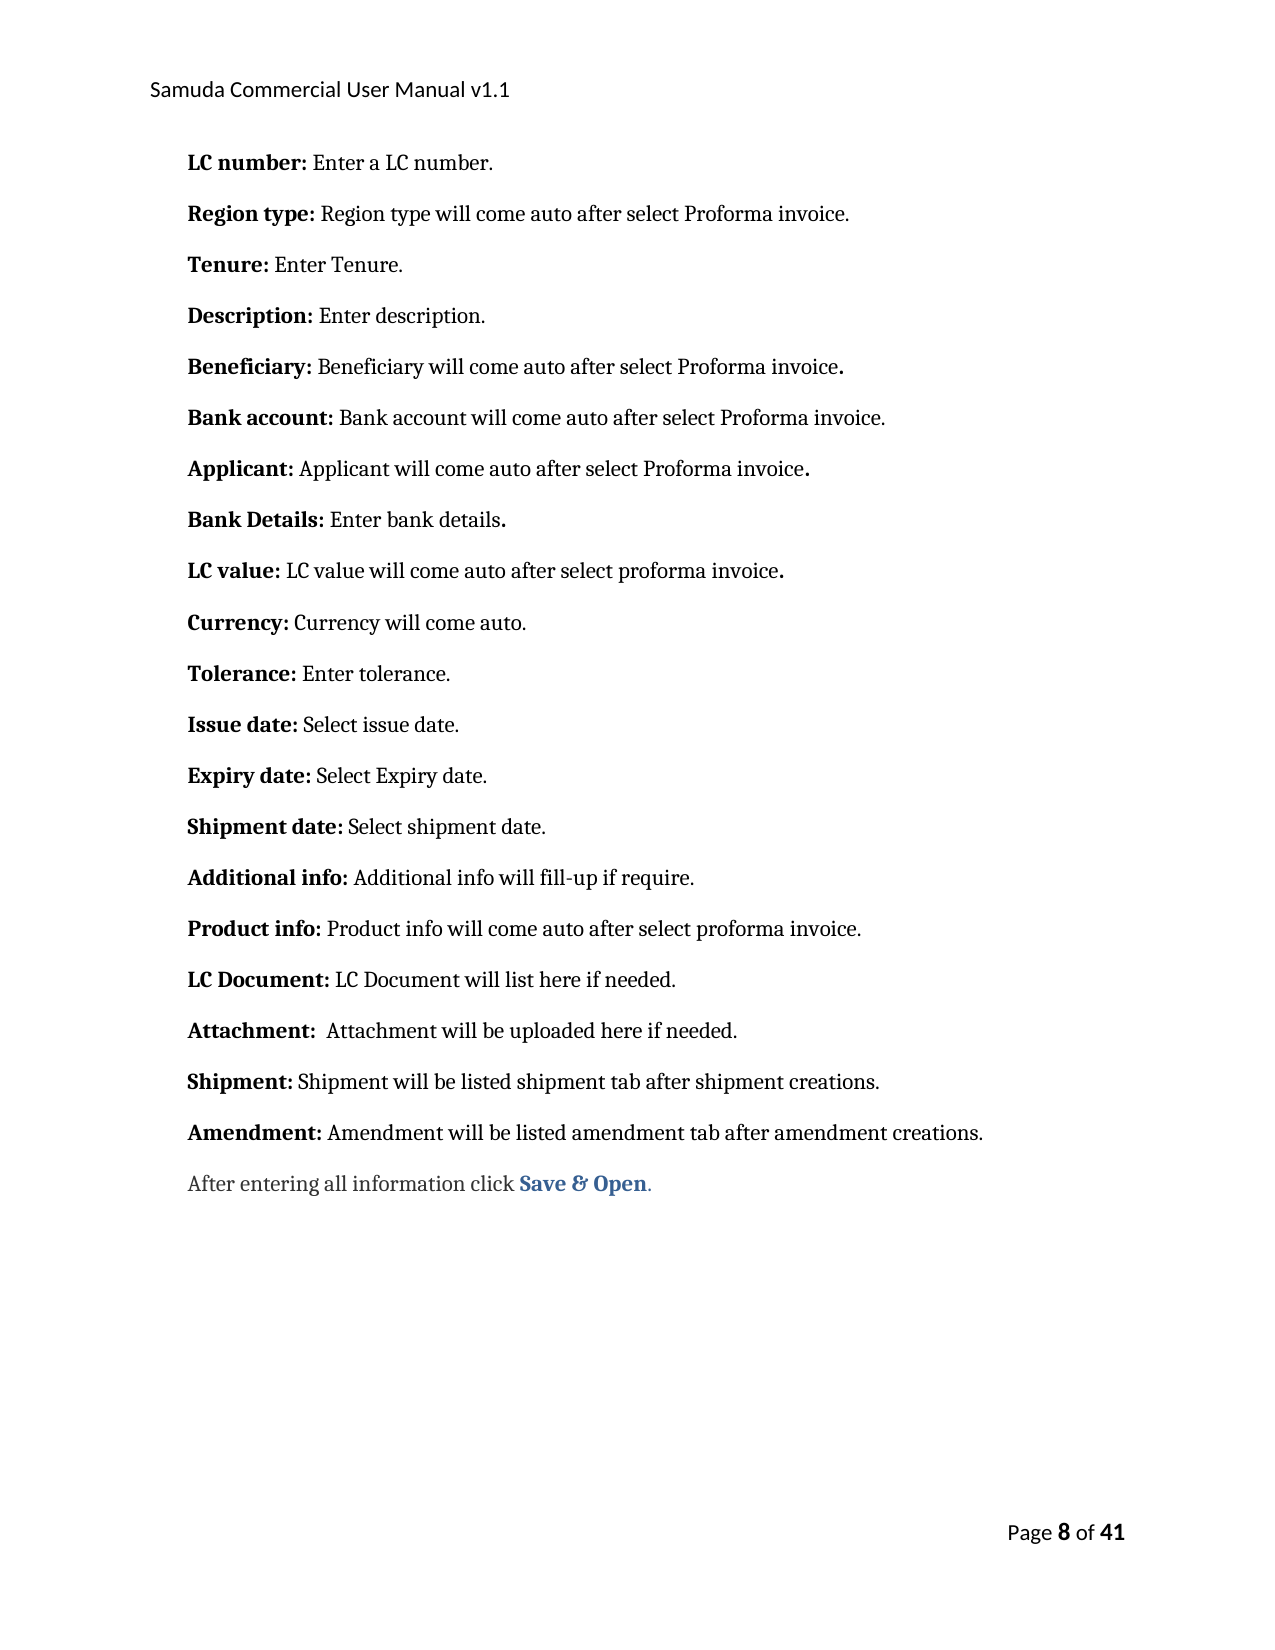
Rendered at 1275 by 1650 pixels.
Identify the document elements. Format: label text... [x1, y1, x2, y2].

text Bank Details: Enter bank details. [187, 507, 1125, 534]
text Description: Enter description. [187, 303, 1125, 329]
text LC number: Enter a LC number. [187, 150, 1125, 176]
text Shipment: Shipment will be listed shipment tab after shipment creations. [187, 1069, 1125, 1095]
text Additional info: Additional info will fill-up if require. [187, 864, 1125, 891]
text Expiry date: Select Expiry date. [187, 762, 1125, 789]
text Shipment date: Select shipment date. [187, 813, 1125, 840]
text LC Document: LC Document will list here if needed. [187, 967, 1125, 993]
text Amendment: Amendment will be listed amendment tab after amendment creations. [187, 1120, 1125, 1146]
text After entering all information click Save & Open. [187, 1171, 1125, 1197]
text Product info: Product info will come auto after select proforma invoice. [187, 916, 1125, 942]
text LC value: LC value will come auto after select proforma invoice. [187, 558, 1125, 585]
text Beneficiary: Beneficiary will come auto after select Proforma invoice. [187, 354, 1125, 381]
text Applicant: Applicant will come auto after select Proforma invoice. [187, 456, 1125, 483]
text Currency: Currency will come auto. [187, 609, 1125, 636]
text Tenure: Enter Tenure. [187, 252, 1125, 278]
text Region type: Region type will come auto after select Proforma invoice. [187, 201, 1125, 227]
text Bank account: Bank account will come auto after select Proforma invoice. [187, 405, 1125, 432]
text Tolerance: Enter tolerance. [187, 660, 1125, 687]
text Issue date: Select issue date. [187, 711, 1125, 738]
text Attachment: Attachment will be uploaded here if needed. [187, 1018, 1125, 1044]
